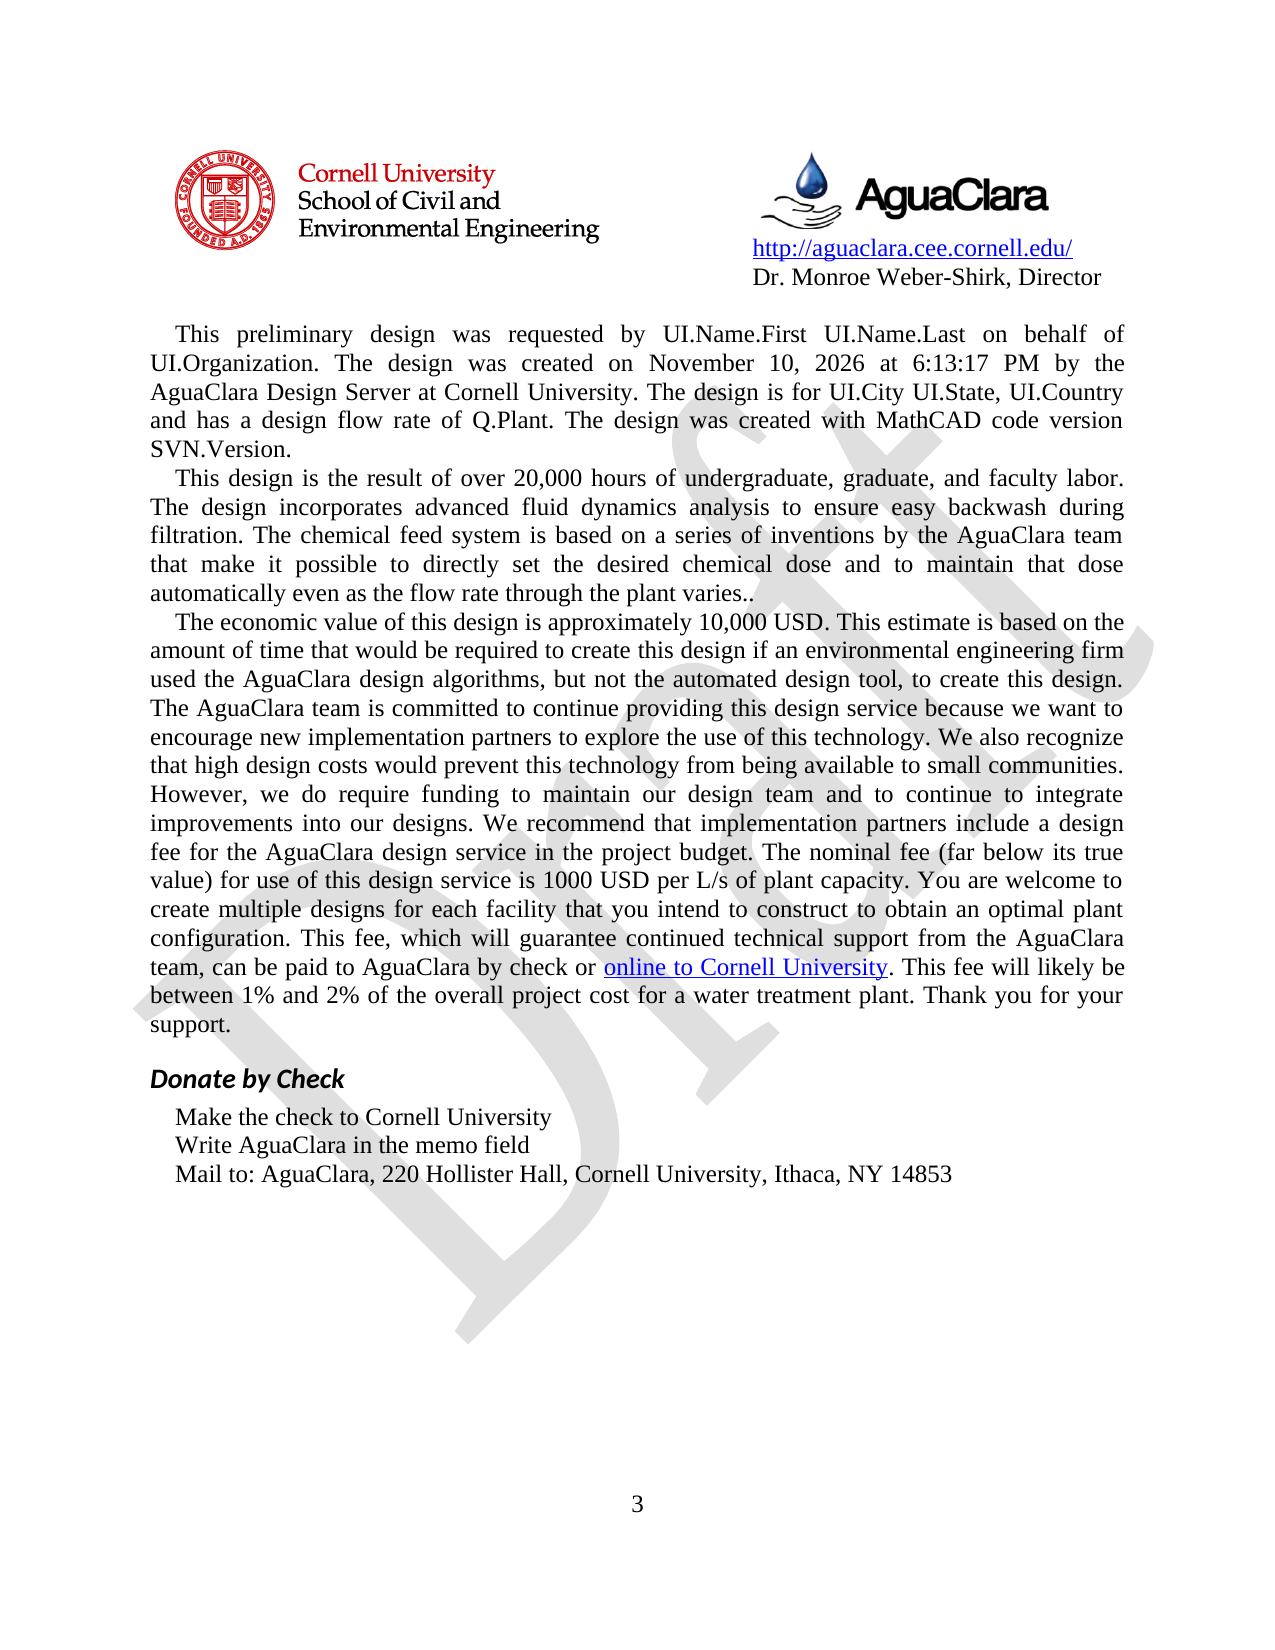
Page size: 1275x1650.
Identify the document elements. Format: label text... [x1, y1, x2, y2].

text This preliminary design was requested by UI.Name.First UI.Name.Last on behalf of UI.Organization. The design was created on June 3, 2014 at 10:40:53 AM by the AguaClara Design Server at Cornell University. The design is for UI.City UI.State, UI.Country and has a design flow rate of Q.Plant. The design was created with MathCAD code version SVN.Version. [150, 319, 1125, 463]
text Write AguaClara in the memo field [150, 1131, 1125, 1159]
text The economic value of this design is approximately 10,000 USD. This estimate is based on the amount of time that would be required to create this design if an environmental engineering firm used the AguaClara design algorithms, but not the automated design tool, to create this design. The AguaClara team is committed to continue providing this design service because we want to encourage new implementation partners to explore the use of this technology. We also recognize that high design costs would prevent this technology from being available to small communities. However, we do require funding to maintain our design team and to continue to integrate improvements into our designs. We recommend that implementation partners include a design fee for the AguaClara design service in the project budget. The nominal fee (far below its true value) for use of this design service is 1000 USD per L/s of plant capacity. You are welcome to create multiple designs for each facility that you intend to construct to obtain an optimal plant configuration. This fee, which will guarantee continued technical support from the AguaClara team, can be paid to AguaClara by check or online to Cornell University. This fee will likely be between 1% and 2% of the overall project cost for a water treatment plant. Thank you for your support. [150, 607, 1125, 1038]
text This design is the result of over 20,000 hours of undergraduate, graduate, and faculty labor. The design incorporates advanced fluid dynamics analysis to ensure easy backwash during filtration. The chemical feed system is based on a series of inventions by the AguaClara team that make it possible to directly set the desired chemical dose and to maintain that dose automatically even as the flow rate through the plant varies.. [150, 463, 1125, 607]
table_header http://aguaclara.cee.cornell.edu/ Dr. Monroe Weber-Shirk, Director [716, 150, 1136, 319]
picture [752, 150, 1064, 233]
table_header [139, 150, 716, 319]
text Make the check to Cornell University [150, 1102, 1125, 1131]
text Mail to: AguaClara, 220 Hollister Hall, Cornell University, Ithaca, NY 14853 [150, 1159, 1125, 1188]
subtitle Donate by Check [150, 1061, 1125, 1096]
